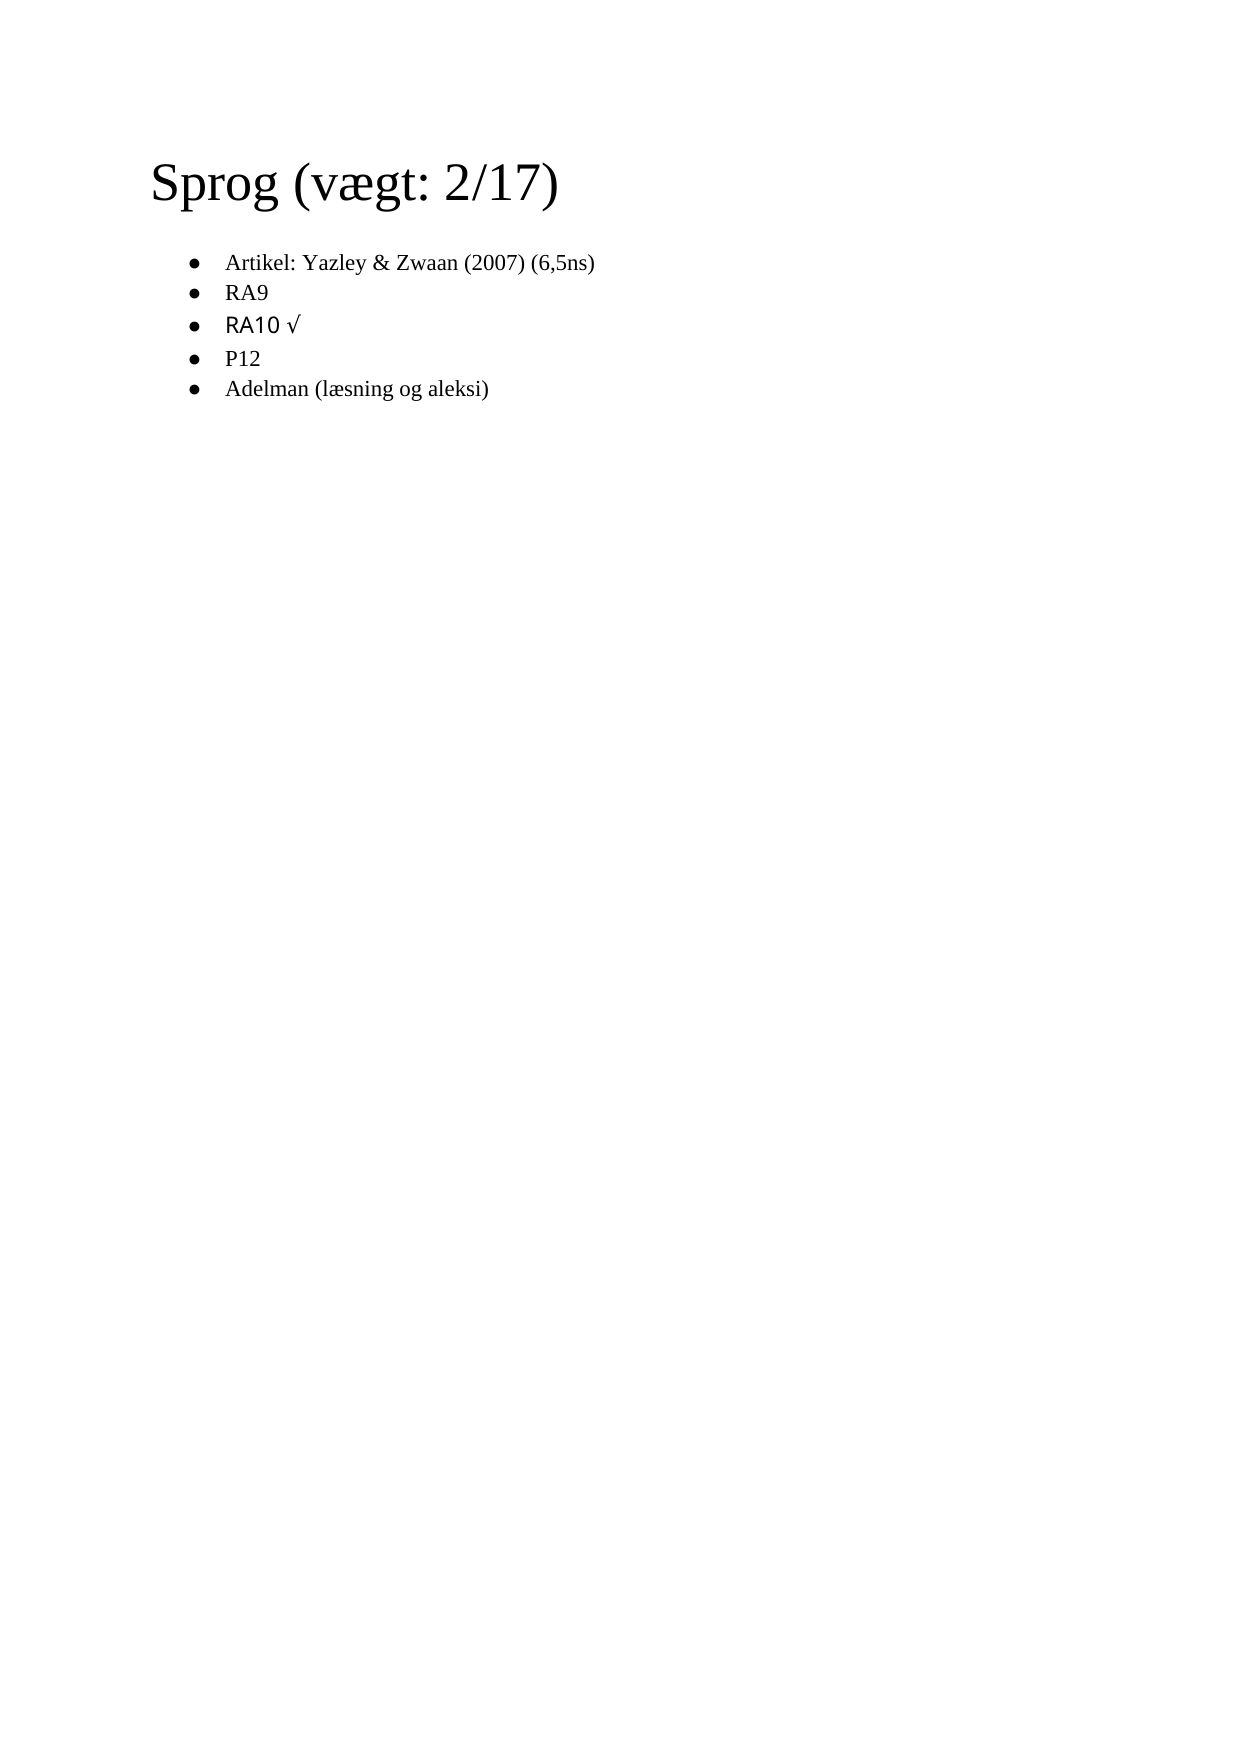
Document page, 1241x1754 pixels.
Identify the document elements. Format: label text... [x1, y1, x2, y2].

list RA9 [187, 279, 1090, 305]
list P12 [187, 345, 1090, 371]
title Sprog (vægt: 2/17) [150, 150, 1090, 212]
list Adelman (læsning og aleksi) [187, 375, 1090, 402]
list RA10 √ [187, 309, 1090, 340]
list Artikel: Yazley & Zwaan (2007) (6,5ns) [187, 249, 1090, 275]
